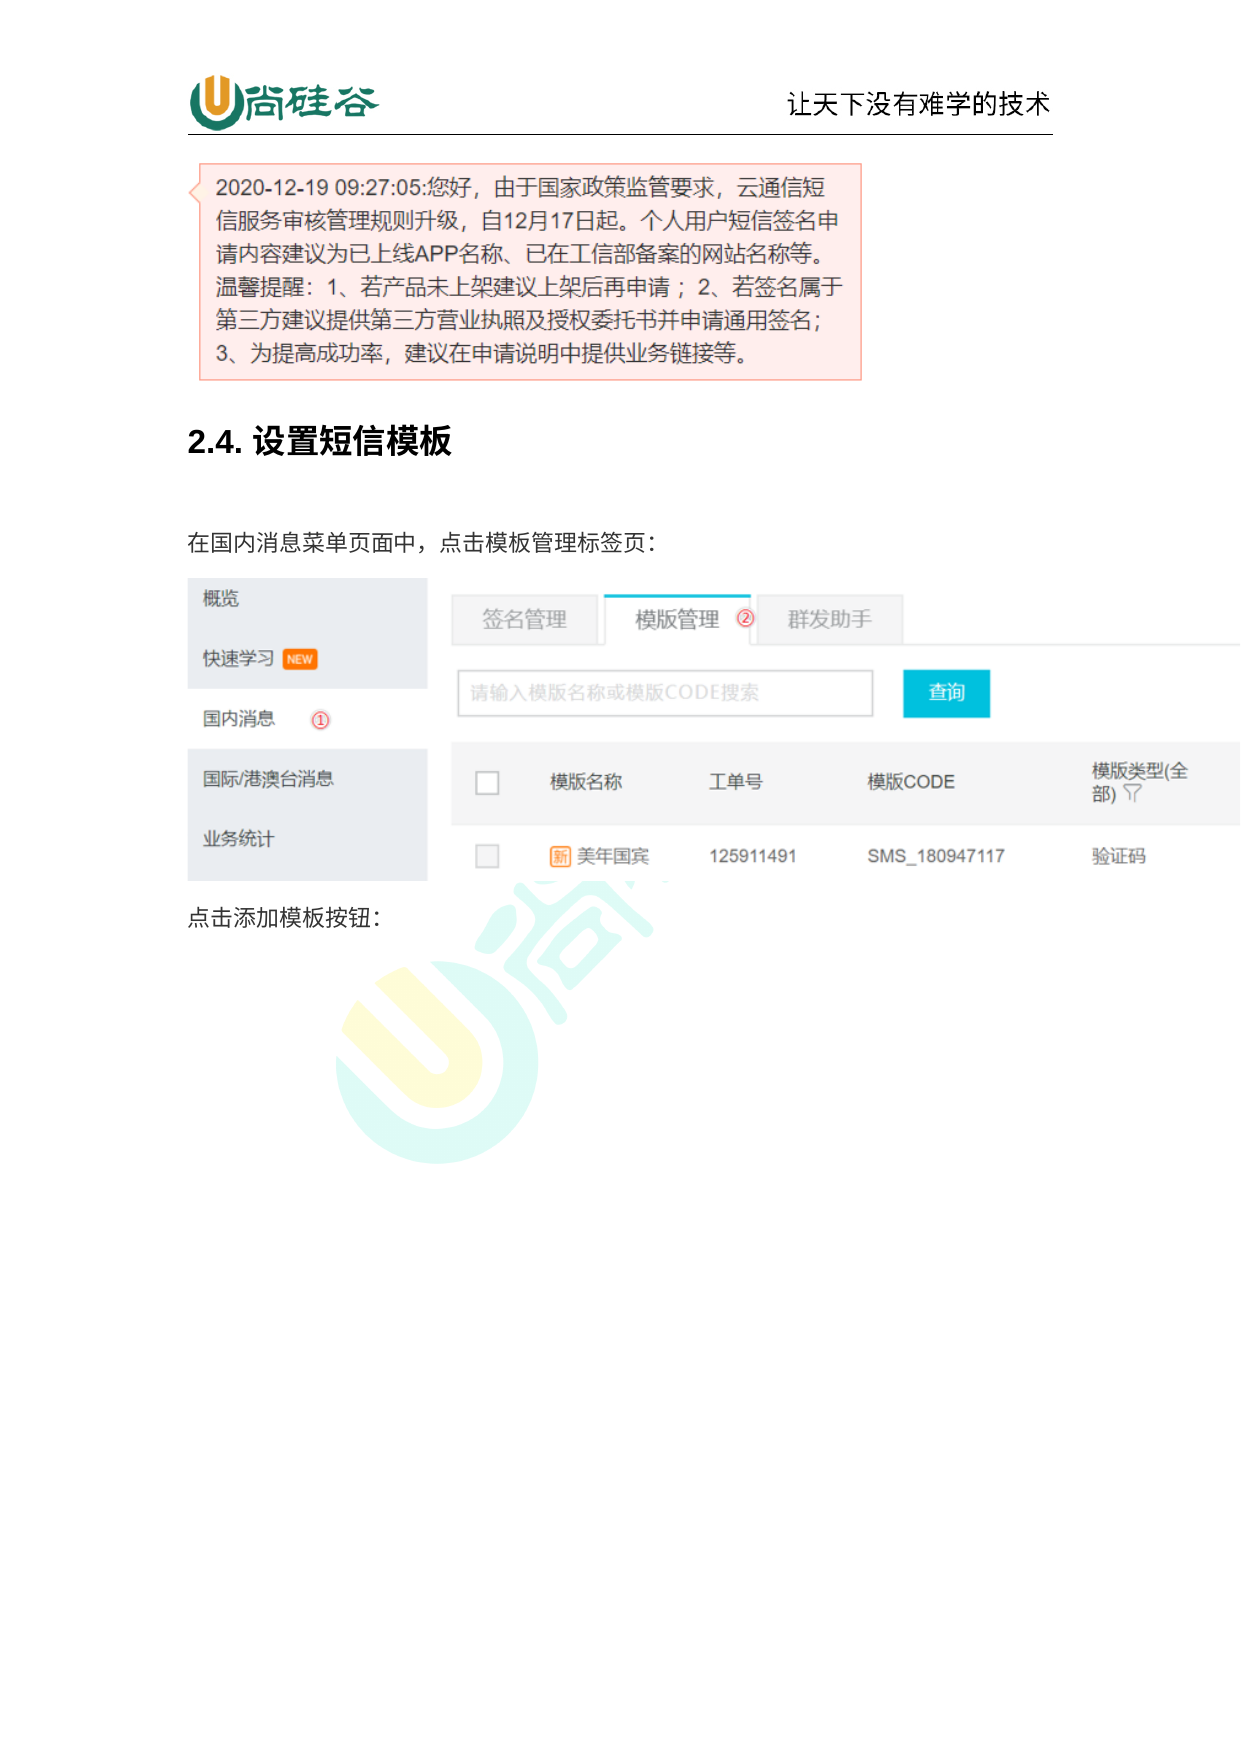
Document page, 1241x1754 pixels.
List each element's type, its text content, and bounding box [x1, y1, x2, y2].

picture [187, 578, 1241, 881]
picture [187, 156, 868, 388]
subtitle 2.4. 设置短信模板 [187, 415, 1053, 463]
text 在国内消息菜单页面中，点击模板管理标签页： [187, 525, 1053, 558]
text 点击添加模板按钮： [187, 900, 1053, 933]
picture [187, 73, 1053, 132]
